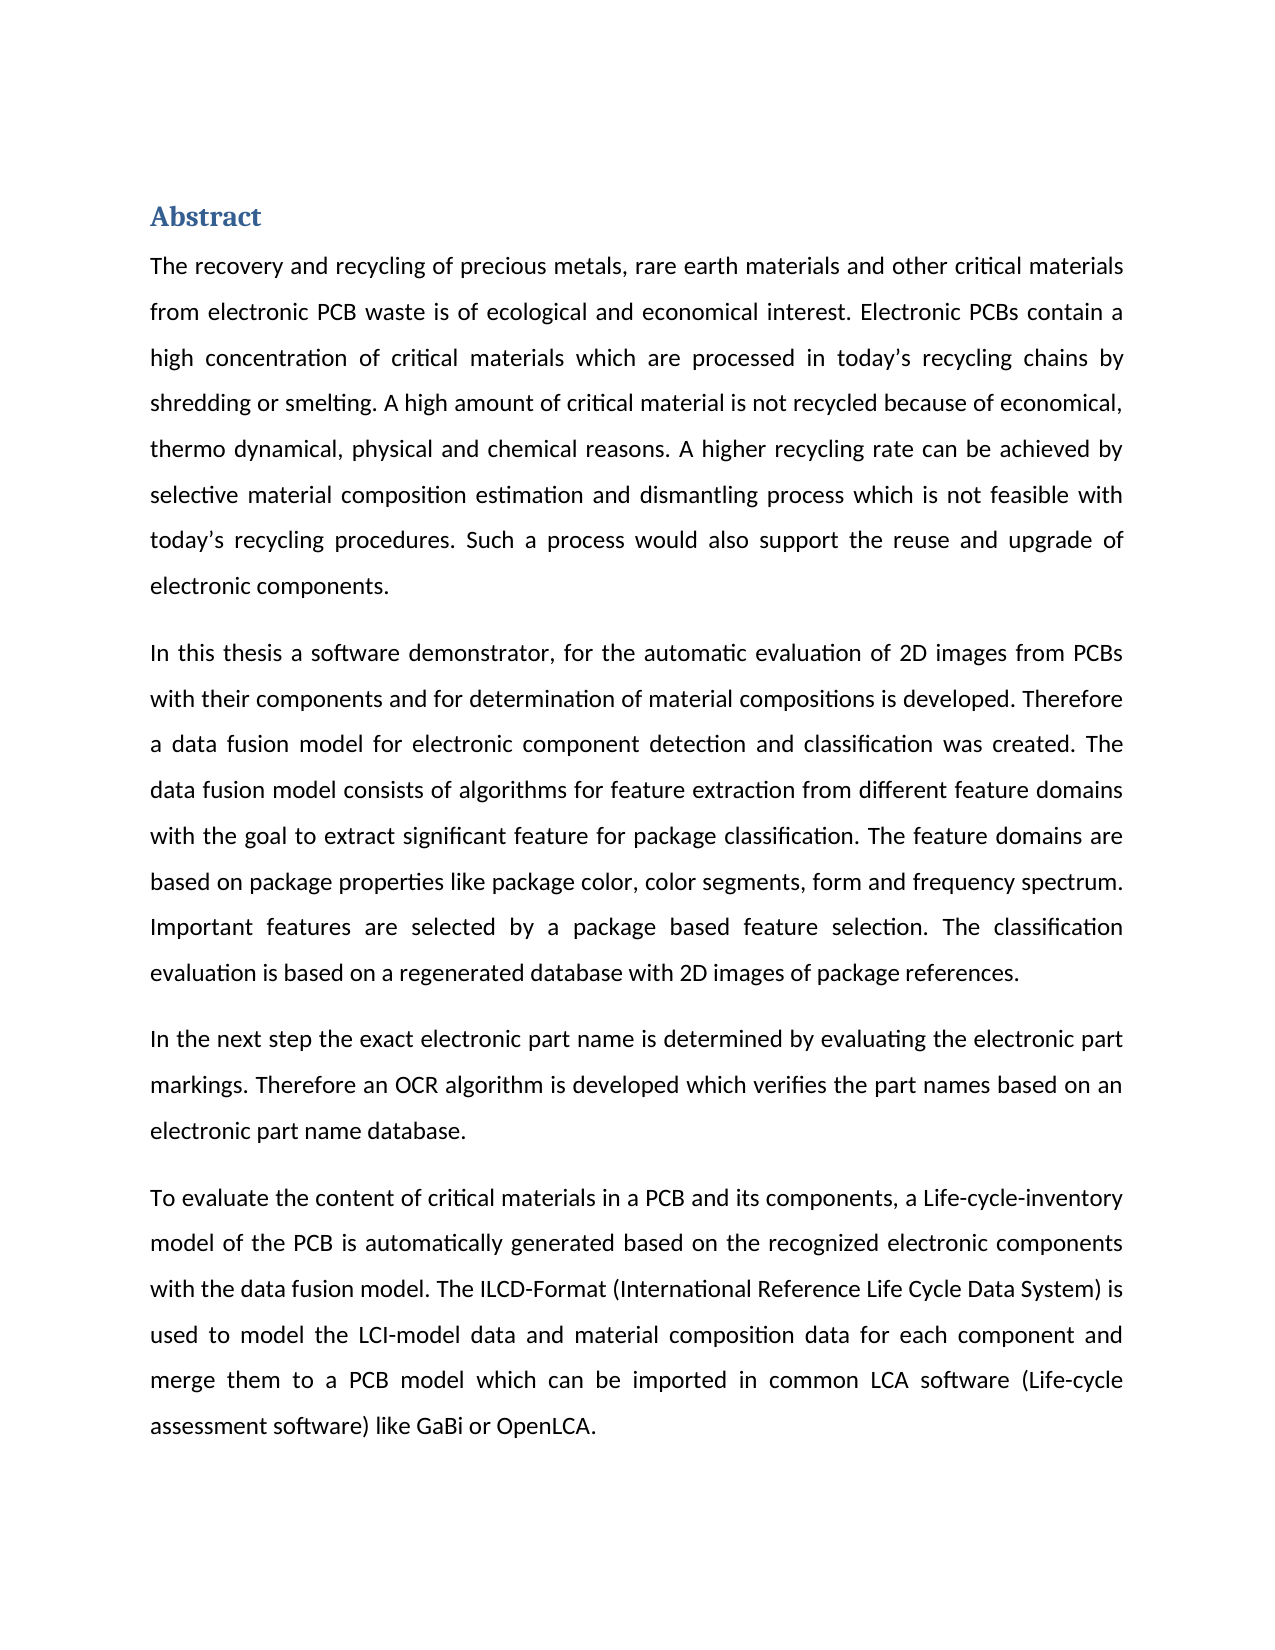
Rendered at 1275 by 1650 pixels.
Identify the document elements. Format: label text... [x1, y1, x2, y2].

text In the next step the exact electronic part name is determined by evaluating the electronic part markings. Therefore an OCR algorithm is developed which verifies the part names based on an electronic part name database. [150, 1024, 1125, 1146]
subtitle Abstract [150, 200, 1125, 233]
text The recovery and recycling of precious metals, rare earth materials and other critical materials from electronic PCB waste is of ecological and economical interest. Electronic PCBs contain a high concentration of critical materials which are processed in today’s recycling chains by shredding or smelting. A high amount of critical material is not recycled because of economical, thermo dynamical, physical and chemical reasons. A higher recycling rate can be achieved by selective material composition estimation and dismantling process which is not feasible with today’s recycling procedures. Such a process would also support the reuse and upgrade of electronic components. [150, 250, 1125, 601]
text To evaluate the content of critical materials in a PCB and its components, a Life-cycle-inventory model of the PCB is automatically generated based on the recognized electronic components with the data fusion model. The ILCD-Format (International Reference Life Cycle Data System) is used to model the LCI-model data and material composition data for each component and merge them to a PCB model which can be imported in common LCA software (Life-cycle assessment software) like GaBi or OpenLCA. [150, 1182, 1125, 1441]
text In this thesis a software demonstrator, for the automatic evaluation of 2D images from PCBs with their components and for determination of material compositions is developed. Therefore a data fusion model for electronic component detection and classification was created. The data fusion model consists of algorithms for feature extraction from different feature domains with the goal to extract significant feature for package classification. The feature domains are based on package properties like package color, color segments, form and frequency spectrum. Important features are selected by a package based feature selection. The classification evaluation is based on a regenerated database with 2D images of package references. [150, 637, 1125, 988]
